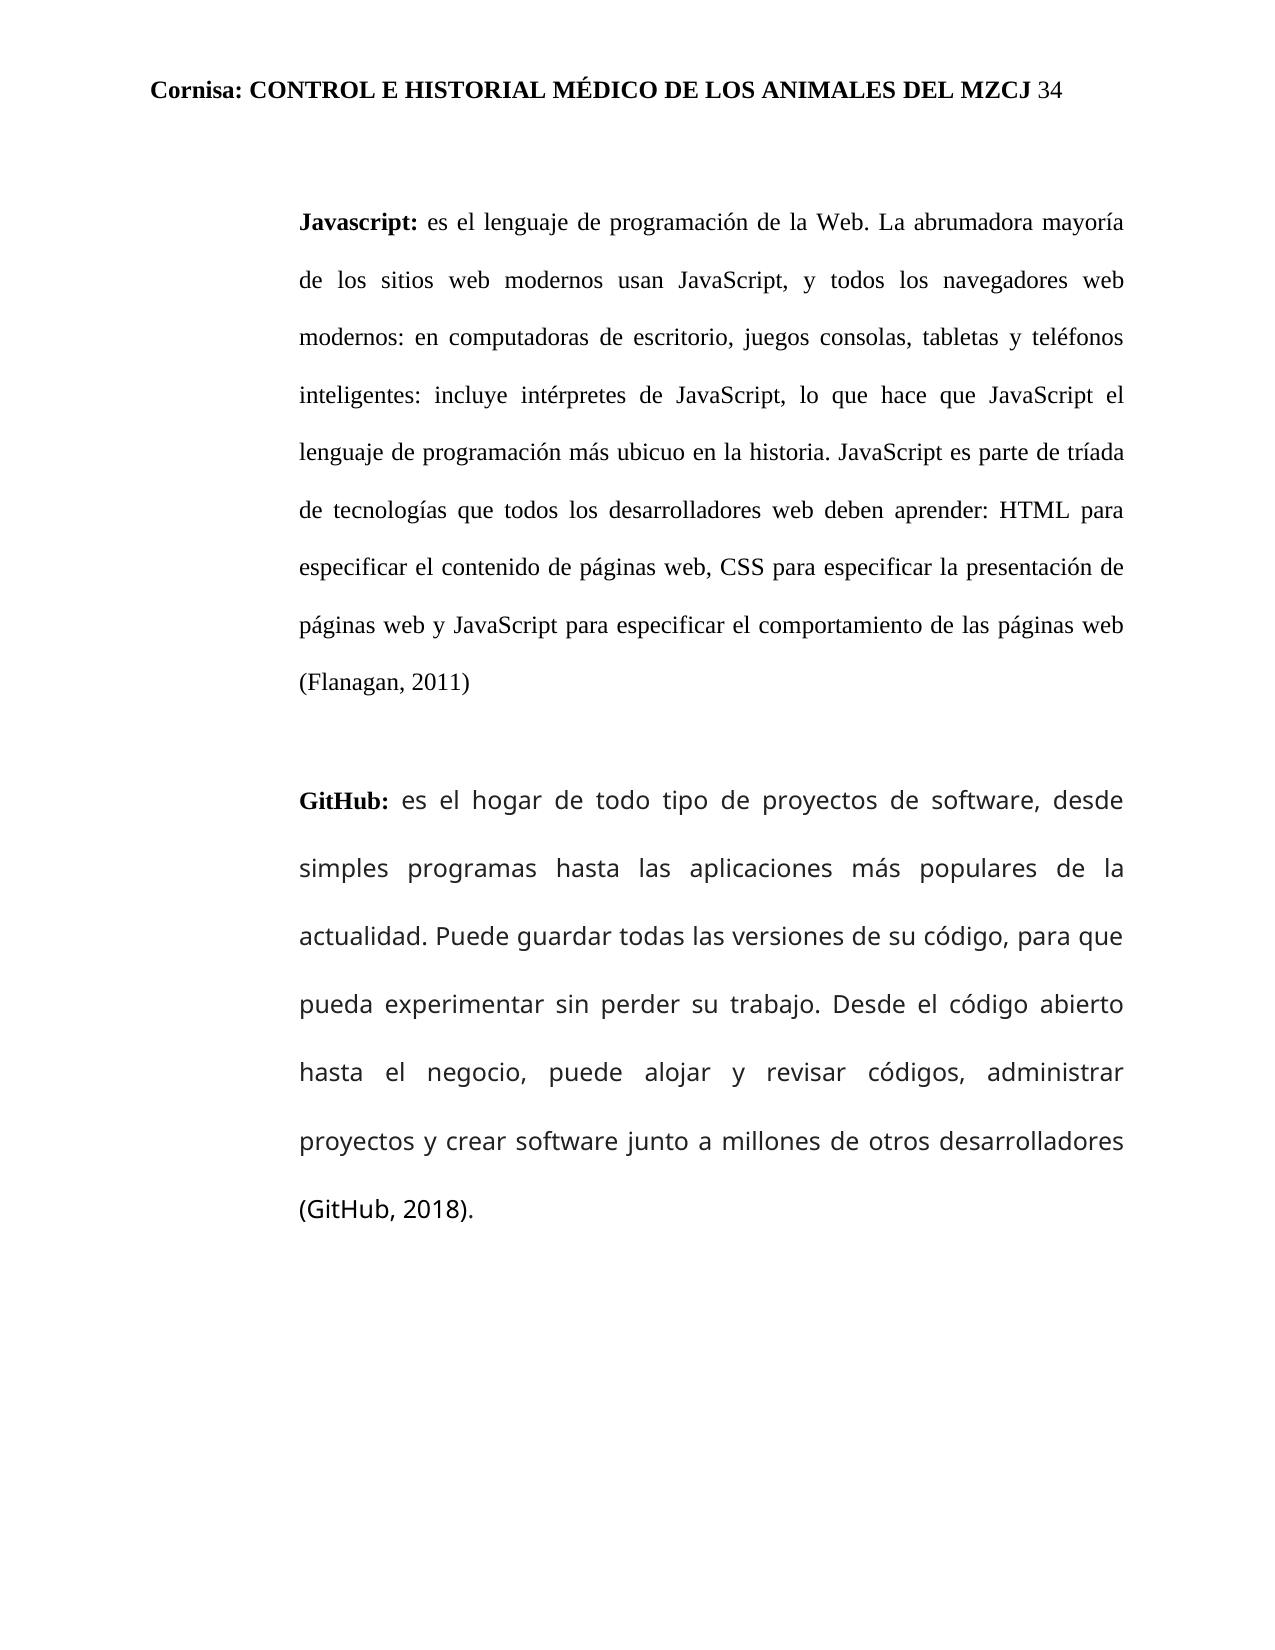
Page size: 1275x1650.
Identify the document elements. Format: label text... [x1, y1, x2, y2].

list GitHub: es el hogar de todo tipo de proyectos de software, desde simples programas hasta las aplicaciones más populares de la actualidad. Puede guardar todas las versiones de su código, para que pueda experimentar sin perder su trabajo. Desde el código abierto hasta el negocio, puede alojar y revisar códigos, administrar proyectos y crear software junto a millones de otros desarrolladores . [299, 782, 1125, 1225]
list Javascript: es el lenguaje de programación de la Web. La abrumadora mayoría de los sitios web modernos usan JavaScript, y todos los navegadores web modernos: en computadoras de escritorio, juegos consolas, tabletas y teléfonos inteligentes: incluye intérpretes de JavaScript, lo que hace que JavaScript el lenguaje de programación más ubicuo en la historia. JavaScript es parte de tríada de tecnologías que todos los desarrolladores web deben aprender: HTML para especificar el contenido de páginas web, CSS para especificar la presentación de páginas web y JavaScript para especificar el comportamiento de las páginas web [299, 207, 1125, 696]
